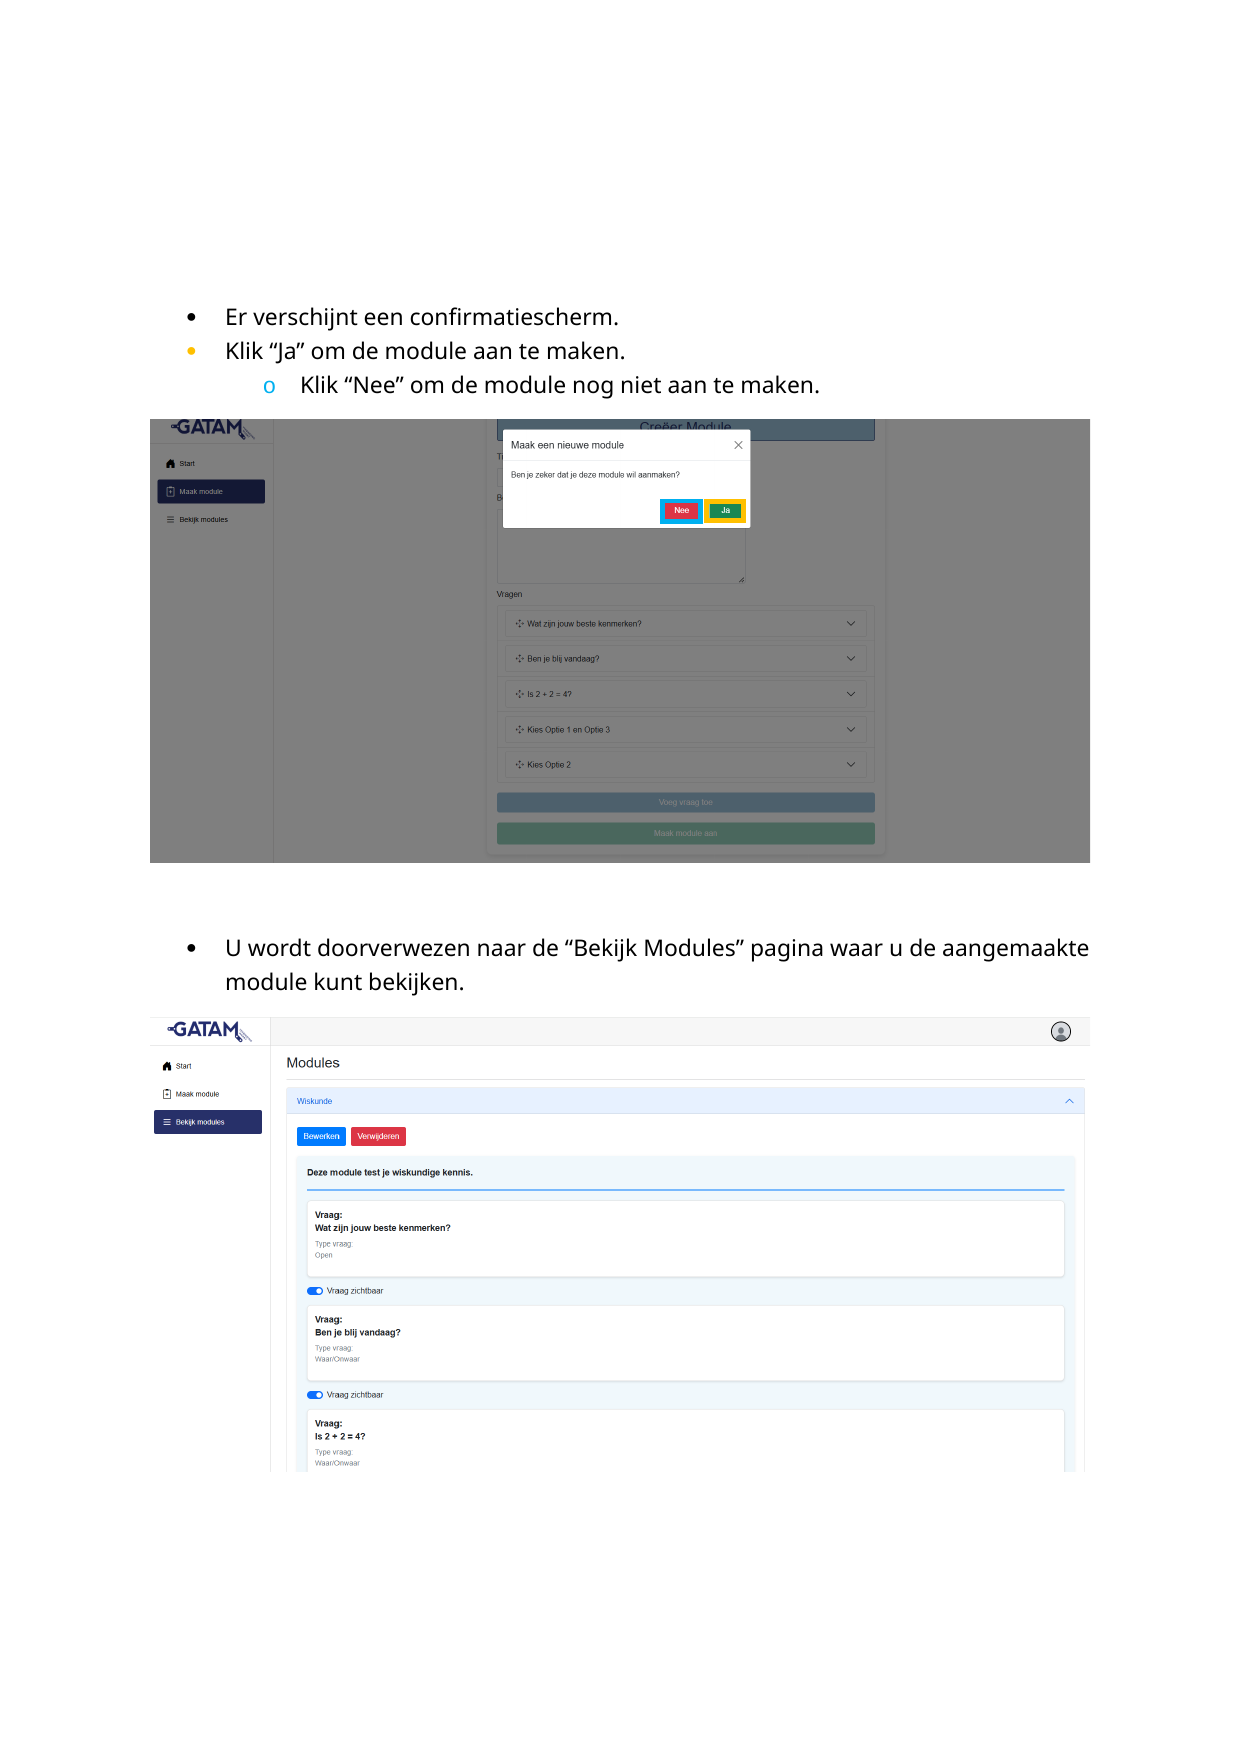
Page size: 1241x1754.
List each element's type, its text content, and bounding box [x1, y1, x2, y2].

picture [150, 1016, 1091, 1472]
list Klik “Nee” om de module nog niet aan te maken. [262, 369, 1090, 400]
list Er verschijnt een confirmatiescherm. [187, 301, 1090, 332]
picture [150, 419, 1091, 863]
list U wordt doorverwezen naar de “Bekijk Modules” pagina waar u de aangemaakte module kunt bekijken. [187, 932, 1090, 997]
list Klik “Ja” om de module aan te maken. [187, 335, 1090, 366]
